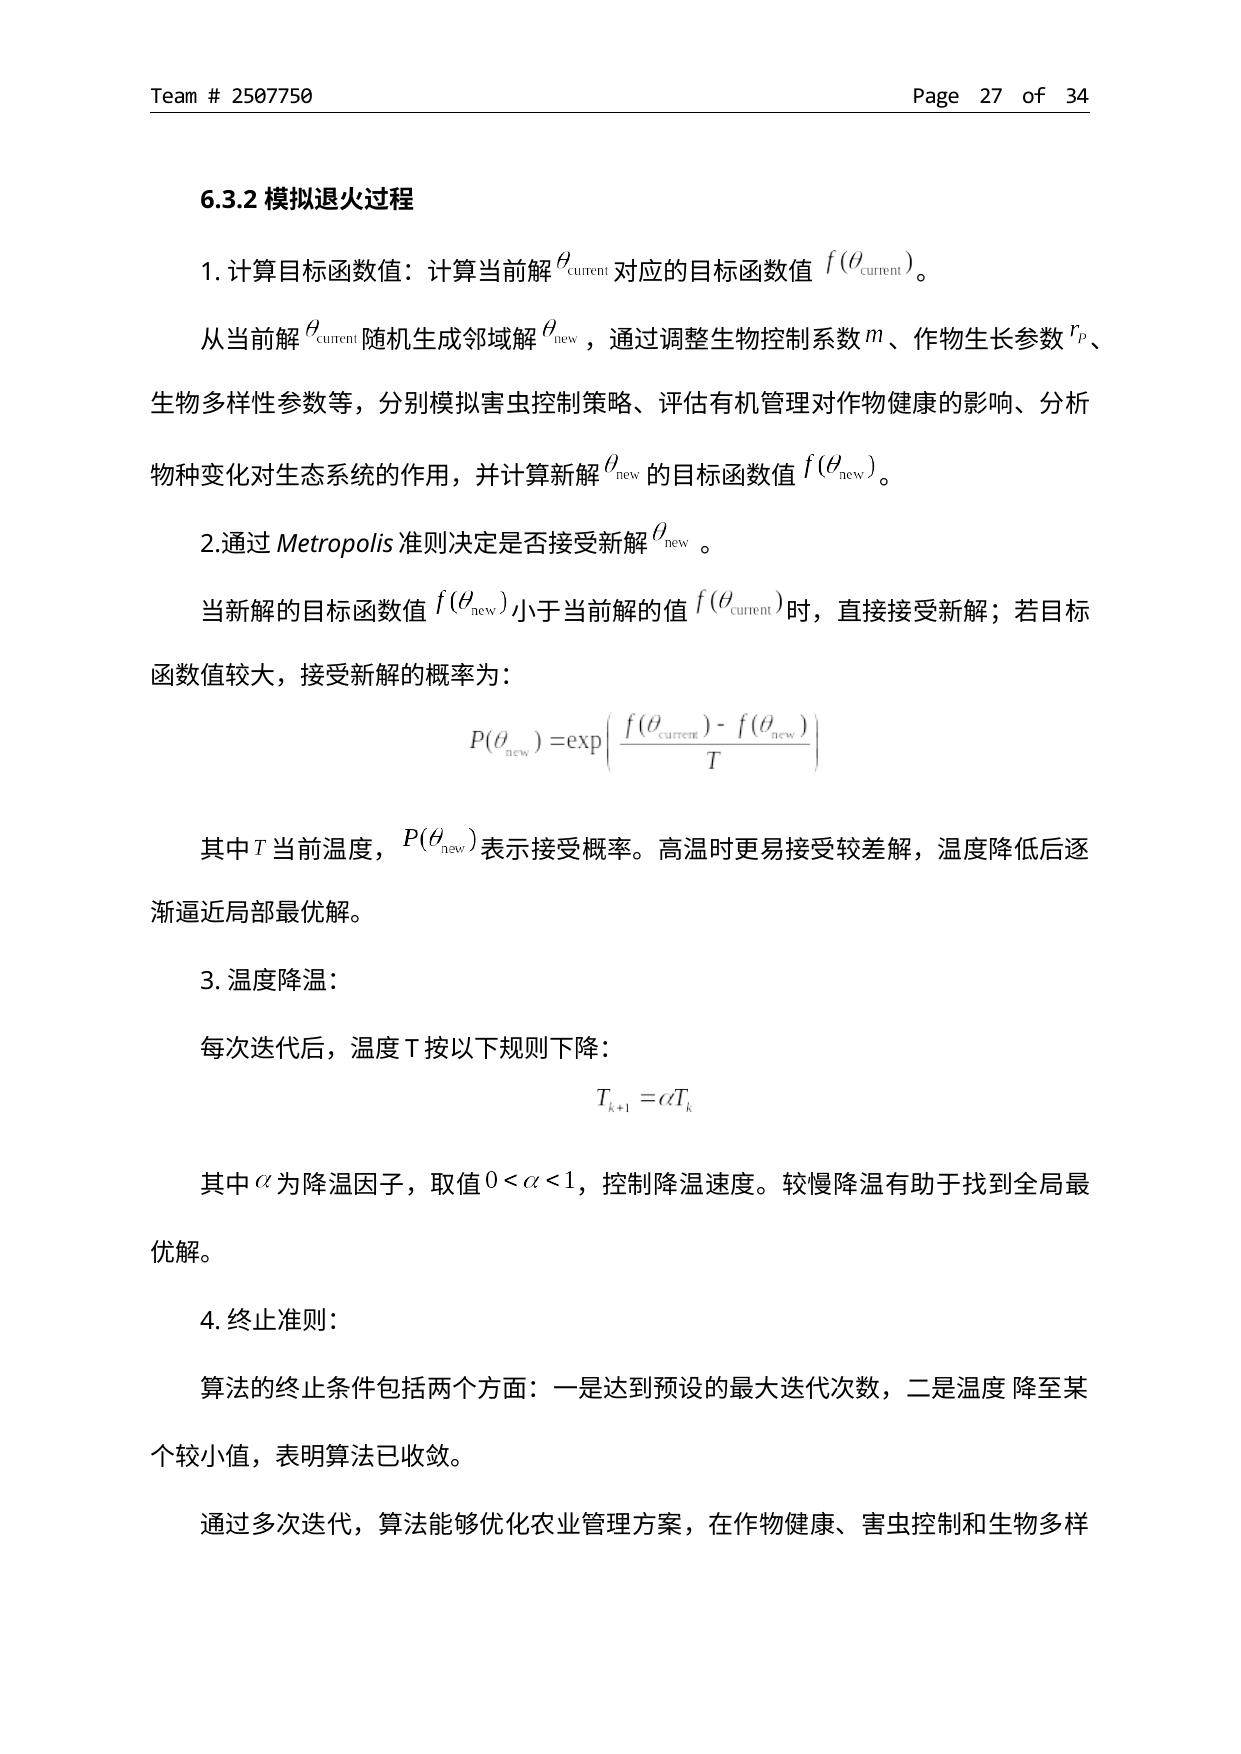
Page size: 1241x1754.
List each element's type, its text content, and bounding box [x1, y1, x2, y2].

text 1. 计算目标函数值：计算当前解对应的目标函数值 。 [150, 232, 1090, 300]
text 6.3.2 模拟退火过程 [150, 164, 1090, 232]
text 其中为降温因子，取值，控制降温速度。较慢降温有助于找到全局最优解。 [150, 1149, 1090, 1284]
text 每次迭代后，温度T按以下规则下降： [150, 1013, 1090, 1081]
text 从当前解随机生成邻域解，通过调整生物控制系数、作物生长参数、生物多样性参数等，分别模拟害虫控制策略、评估有机管理对作物健康的影响、分析物种变化对生态系统的作用，并计算新解的目标函数值。 [150, 300, 1090, 503]
text 4. 终止准则： [150, 1284, 1090, 1352]
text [150, 1488, 1090, 1556]
text 当新解的目标函数值小于当前解的值时，直接接受新解；若目标函数值较大，接受新解的概率为： [150, 571, 1090, 707]
text 算法的终止条件包括两个方面：一是达到预设的最大迭代次数，二是温度 降至某个较小值，表明算法已收敛。 [150, 1352, 1090, 1488]
text 2.通过Metropolis准则决定是否接受新解 。 [150, 503, 1090, 571]
text 其中当前温度，表示接受概率。高温时更易接受较差解，温度降低后逐渐逼近局部最优解。 [150, 809, 1090, 945]
text 3. 温度降温： [150, 945, 1090, 1013]
